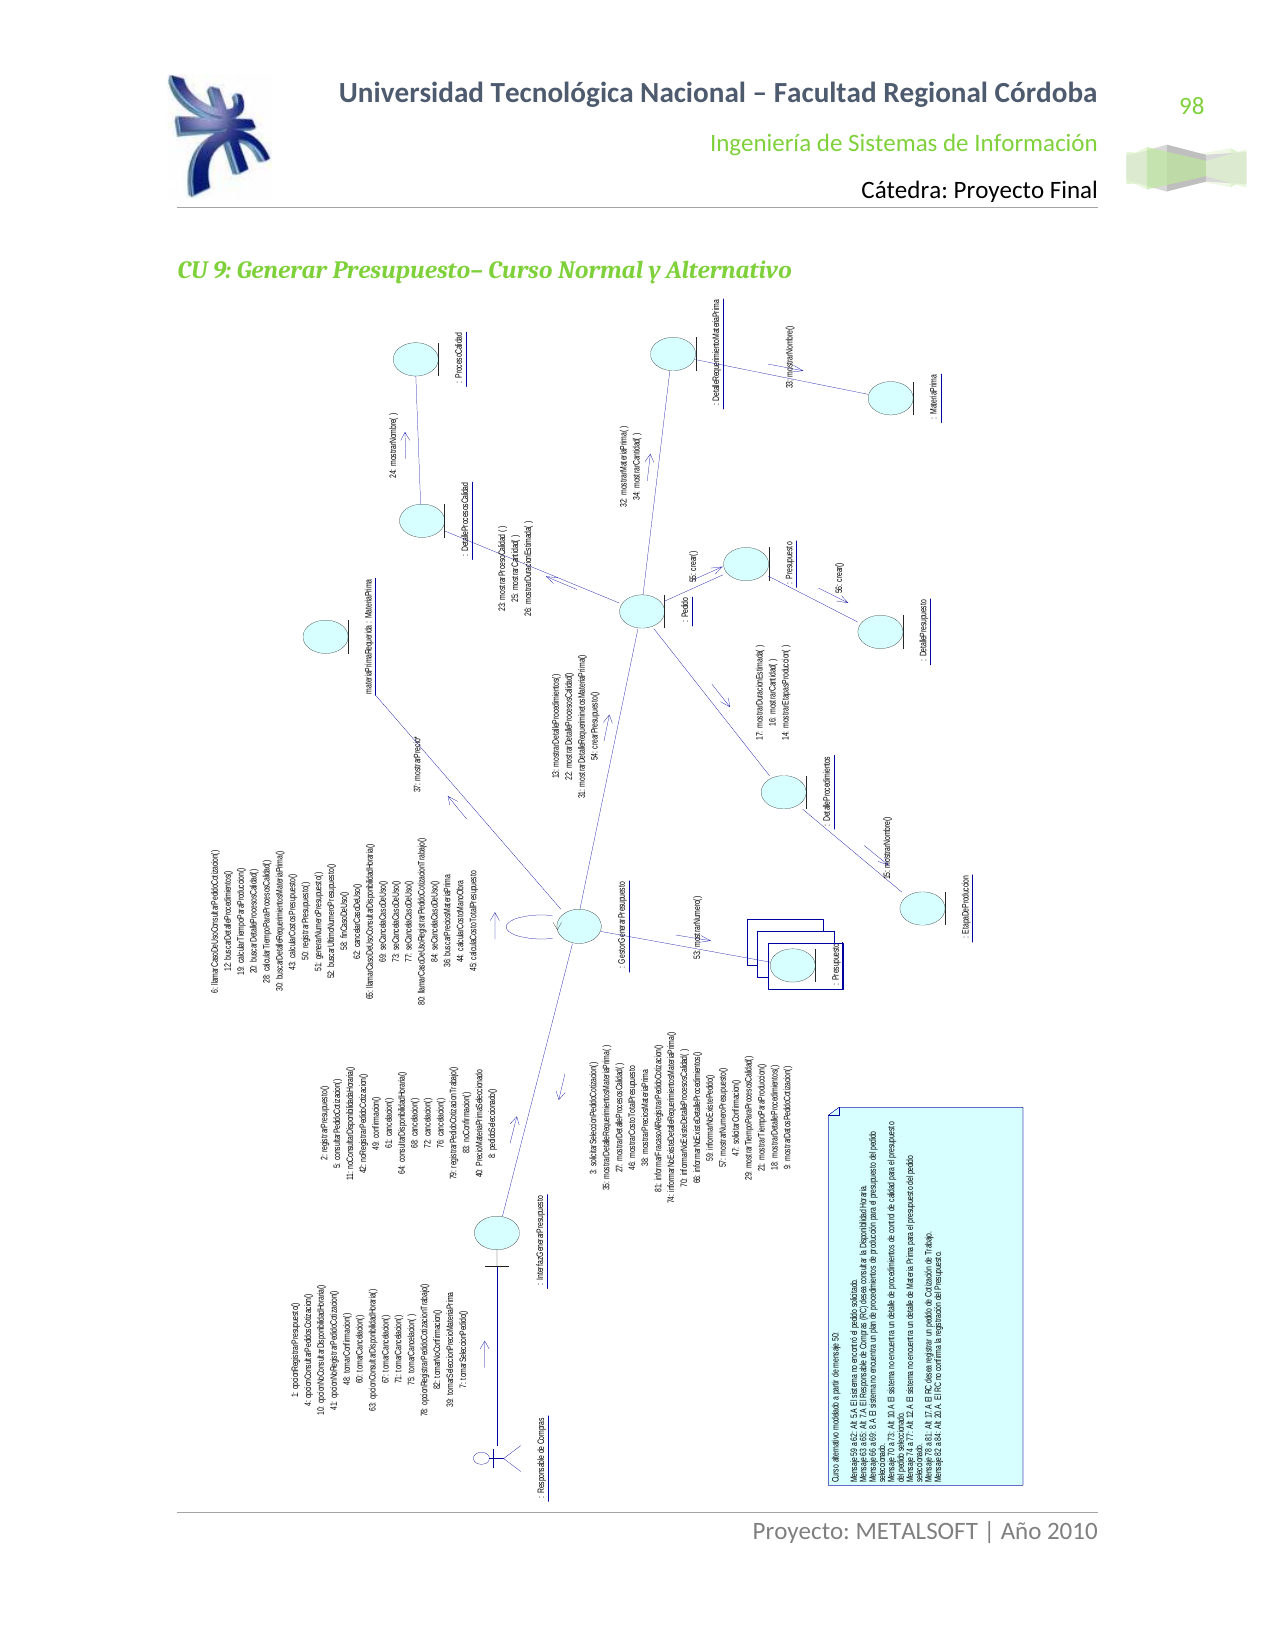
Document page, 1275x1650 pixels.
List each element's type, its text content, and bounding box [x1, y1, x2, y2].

picture [167, 74, 272, 199]
text CU 9: Generar Presupuesto– Curso Normal y Alternativo [177, 256, 1098, 284]
